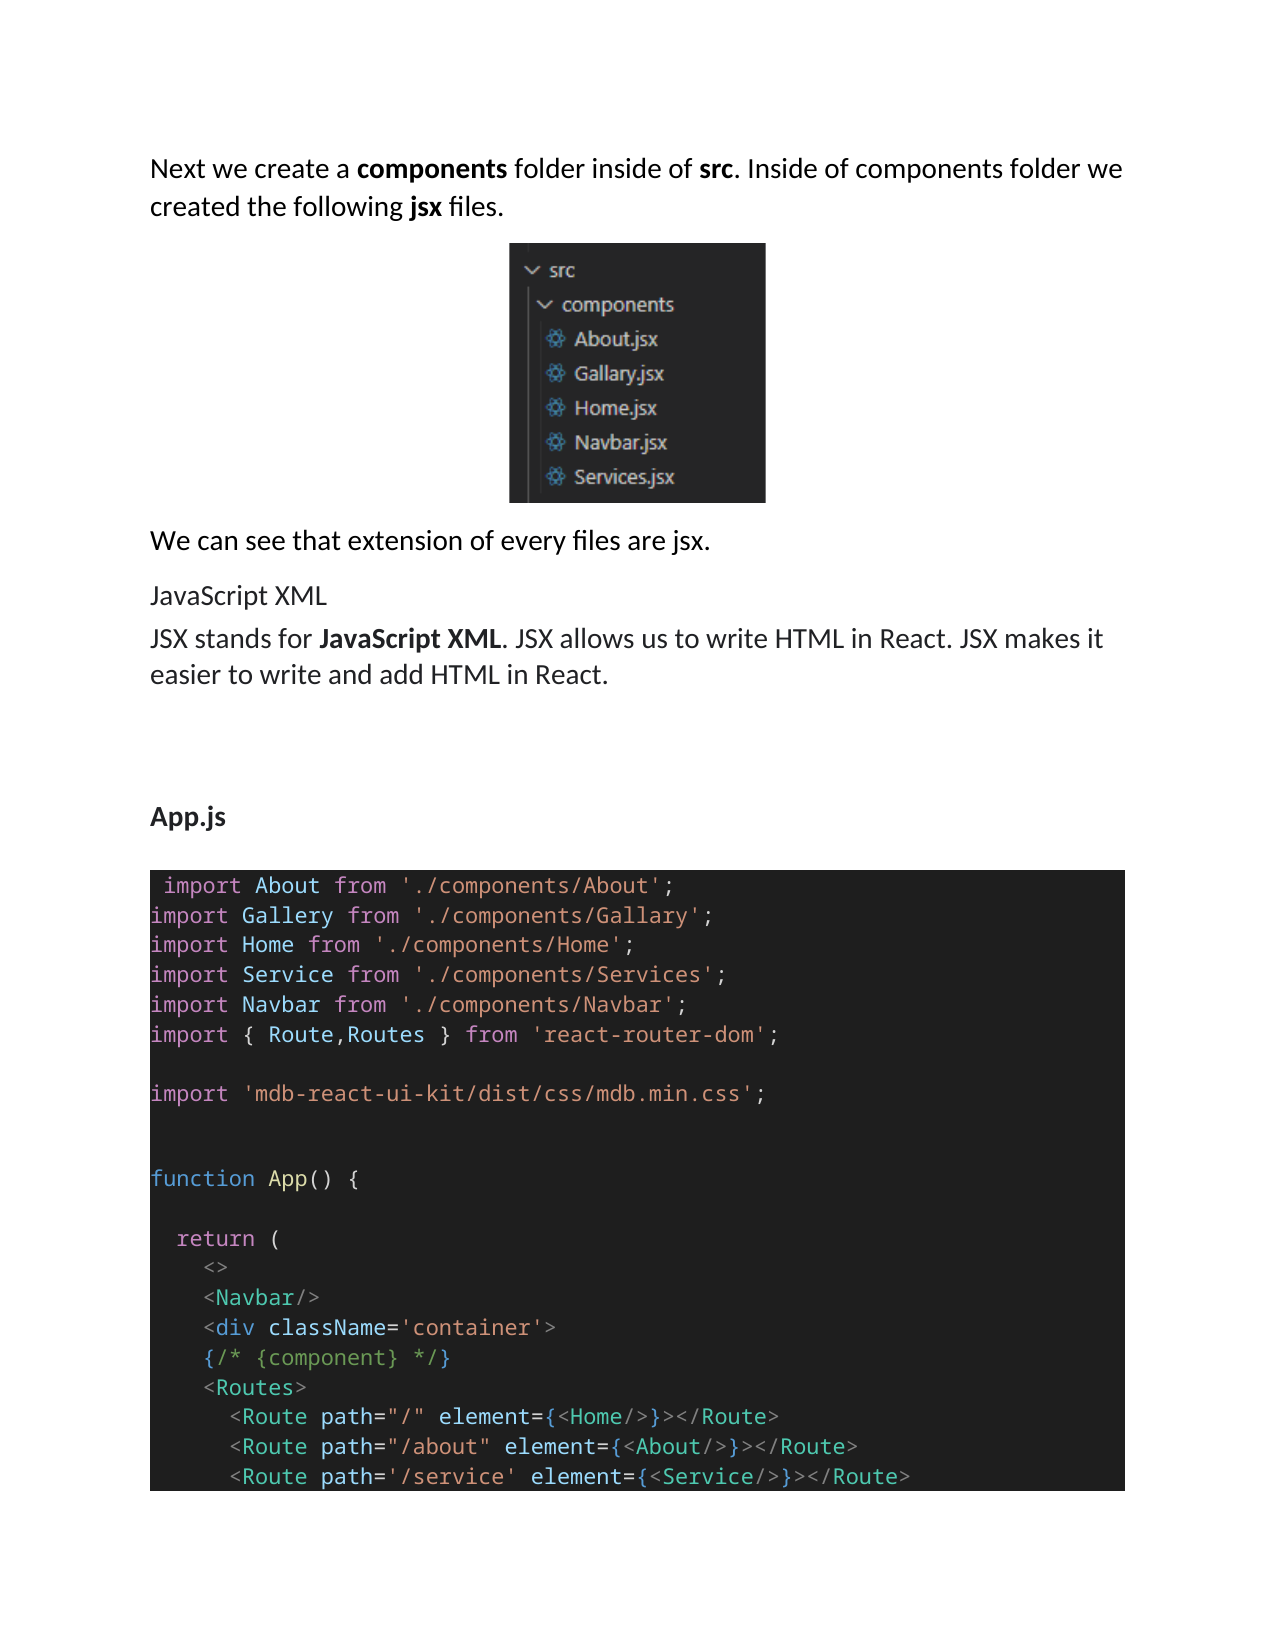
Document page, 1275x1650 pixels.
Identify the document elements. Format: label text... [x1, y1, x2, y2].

text <Route path="/about" element={<About/>}></Route> [150, 1431, 1125, 1461]
text import Gallery from './components/Gallary'; [150, 899, 1125, 929]
text import Navbar from './components/Navbar'; [150, 989, 1125, 1019]
text function App() { [150, 1163, 1125, 1193]
text We can see that extension of every files are jsx. [150, 522, 1125, 557]
text <> [150, 1252, 1125, 1282]
text JavaScript XML [150, 577, 1125, 613]
picture [509, 243, 766, 503]
text <Route path='/service' element={<Service/>}></Route> [150, 1461, 1125, 1491]
text return ( [150, 1222, 1125, 1252]
text JSX stands for JavaScript XML. JSX allows us to write HTML in React. JSX makes it easier to write and add HTML in React. [150, 620, 1125, 692]
text import Home from './components/Home'; [150, 929, 1125, 959]
text import Service from './components/Services'; [150, 959, 1125, 989]
text import { Route,Routes } from 'react-router-dom'; [150, 1019, 1125, 1048]
text {/* {component} */} [150, 1342, 1125, 1371]
text import 'mdb-react-ui-kit/dist/css/mdb.min.css'; [150, 1078, 1125, 1108]
text <Routes> [150, 1371, 1125, 1401]
text import About from './components/About'; [150, 870, 1125, 899]
text App.js [150, 798, 1125, 834]
text <Navbar/> [150, 1282, 1125, 1312]
text <Route path="/" element={<Home/>}></Route> [150, 1401, 1125, 1431]
text Next we create a components folder inside of src. Inside of components folder we created the following jsx files. [150, 150, 1125, 224]
text <div className='container'> [150, 1312, 1125, 1342]
